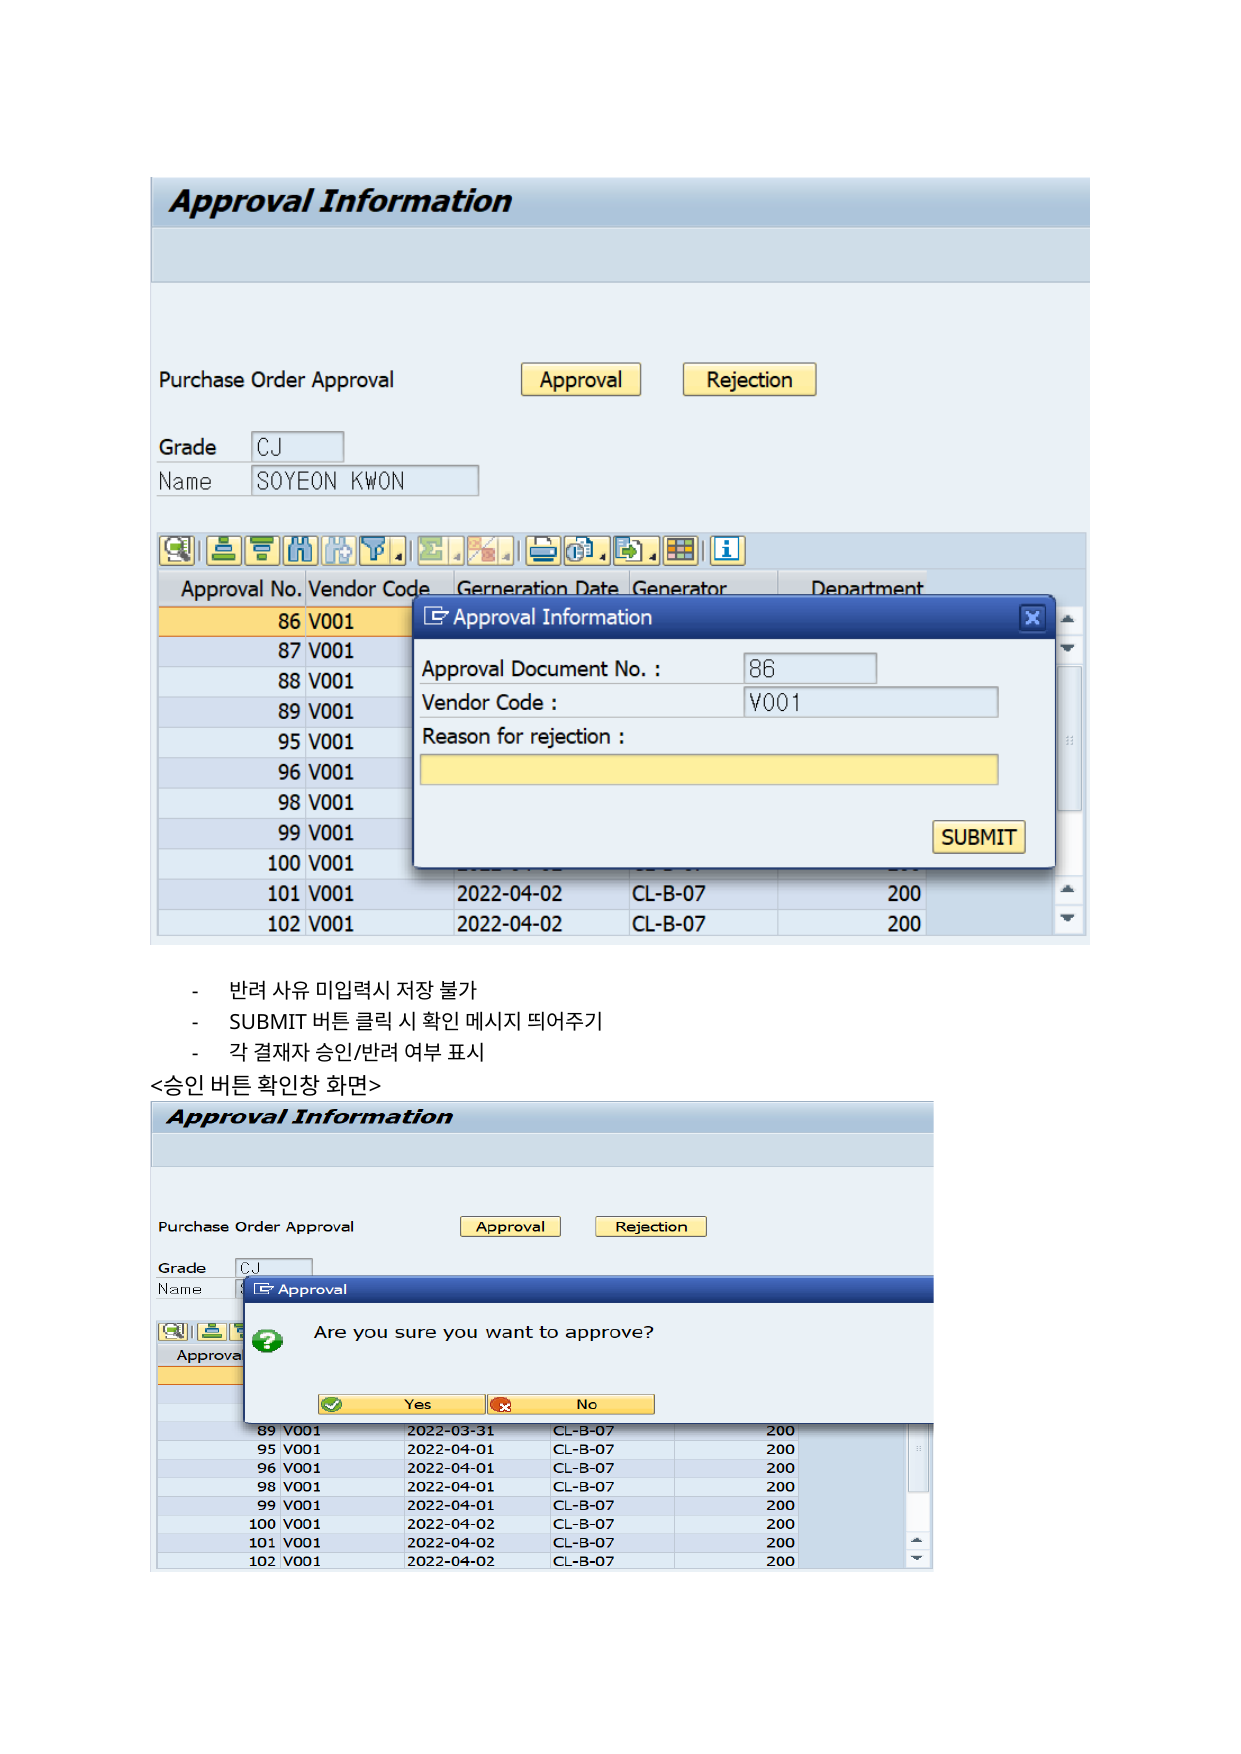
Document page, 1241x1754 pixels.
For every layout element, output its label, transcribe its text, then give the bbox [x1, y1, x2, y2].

list 반려 사유 미입력시 저장 불가 [192, 974, 1090, 1004]
list SUBMIT 버튼 클릭 시 확인 메시지 띄어주기 [192, 1005, 1090, 1036]
picture [150, 177, 1090, 945]
picture [150, 1101, 934, 1572]
list 각 결재자 승인/반려 여부 표시 [192, 1036, 1090, 1067]
text <승인 버튼 확인창 화면> [150, 1068, 1090, 1101]
